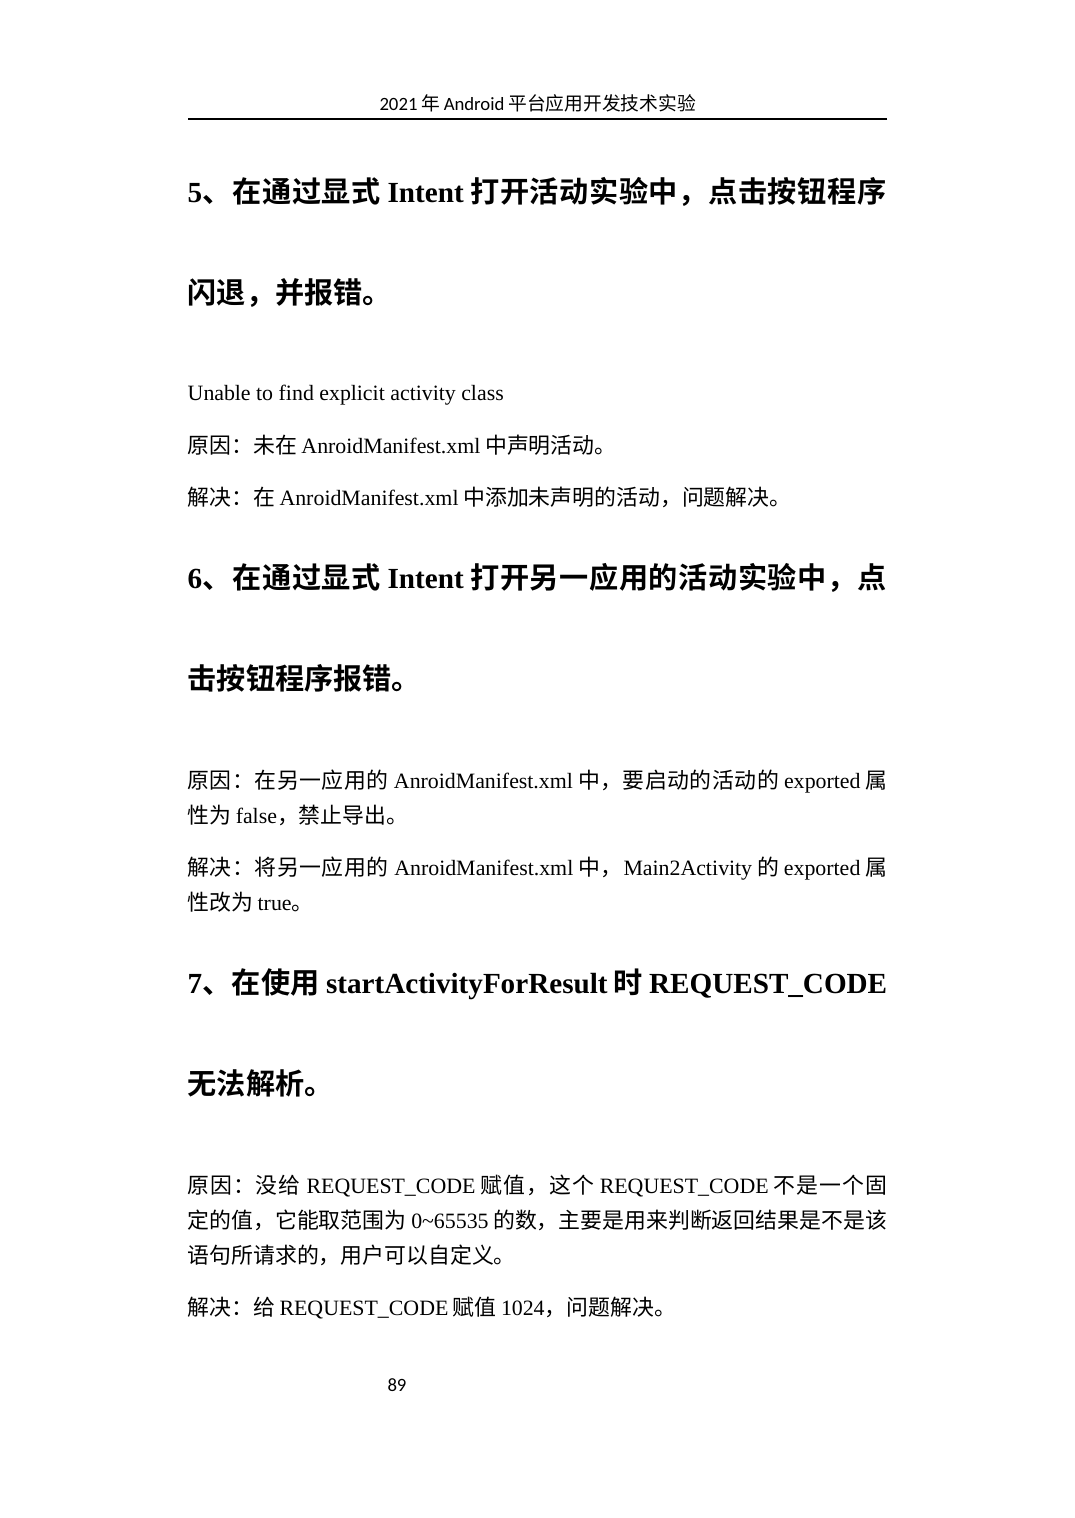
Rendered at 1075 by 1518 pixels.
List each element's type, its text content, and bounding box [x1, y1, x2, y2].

list 解决：将另一应用的AnroidManifest.xml中，Main2Activity的exported属性改为true。 [187, 849, 887, 917]
text 解决：给REQUEST_CODE赋值1024，问题解决。 [187, 1289, 887, 1322]
text 原因：在另一应用的AnroidManifest.xml中，要启动的活动的exported属性为false，禁止导出。 [187, 763, 887, 830]
text 原因：没给REQUEST_CODE赋值，这个REQUEST_CODE不是一个固定的值，它能取范围为0~65535的数，主要是用来判断返回结果是不是该语句所请求的，用户可以自定义。 [187, 1168, 887, 1270]
list Unable to find explicit activity class [187, 377, 887, 409]
subtitle 5、在通过显式Intent打开活动实验中，点击按钮程序闪退，并报错。 [187, 158, 887, 323]
subtitle 6、在通过显式Intent打开另一应用的活动实验中，点击按钮程序报错。 [187, 544, 887, 709]
subtitle 7、在使用startActivityForResult时REQUEST_CODE无法解析。 [187, 949, 887, 1114]
list 原因：未在AnroidManifest.xml中声明活动。 [187, 428, 887, 460]
list 解决：在AnroidManifest.xml中添加未声明的活动，问题解决。 [187, 479, 887, 512]
